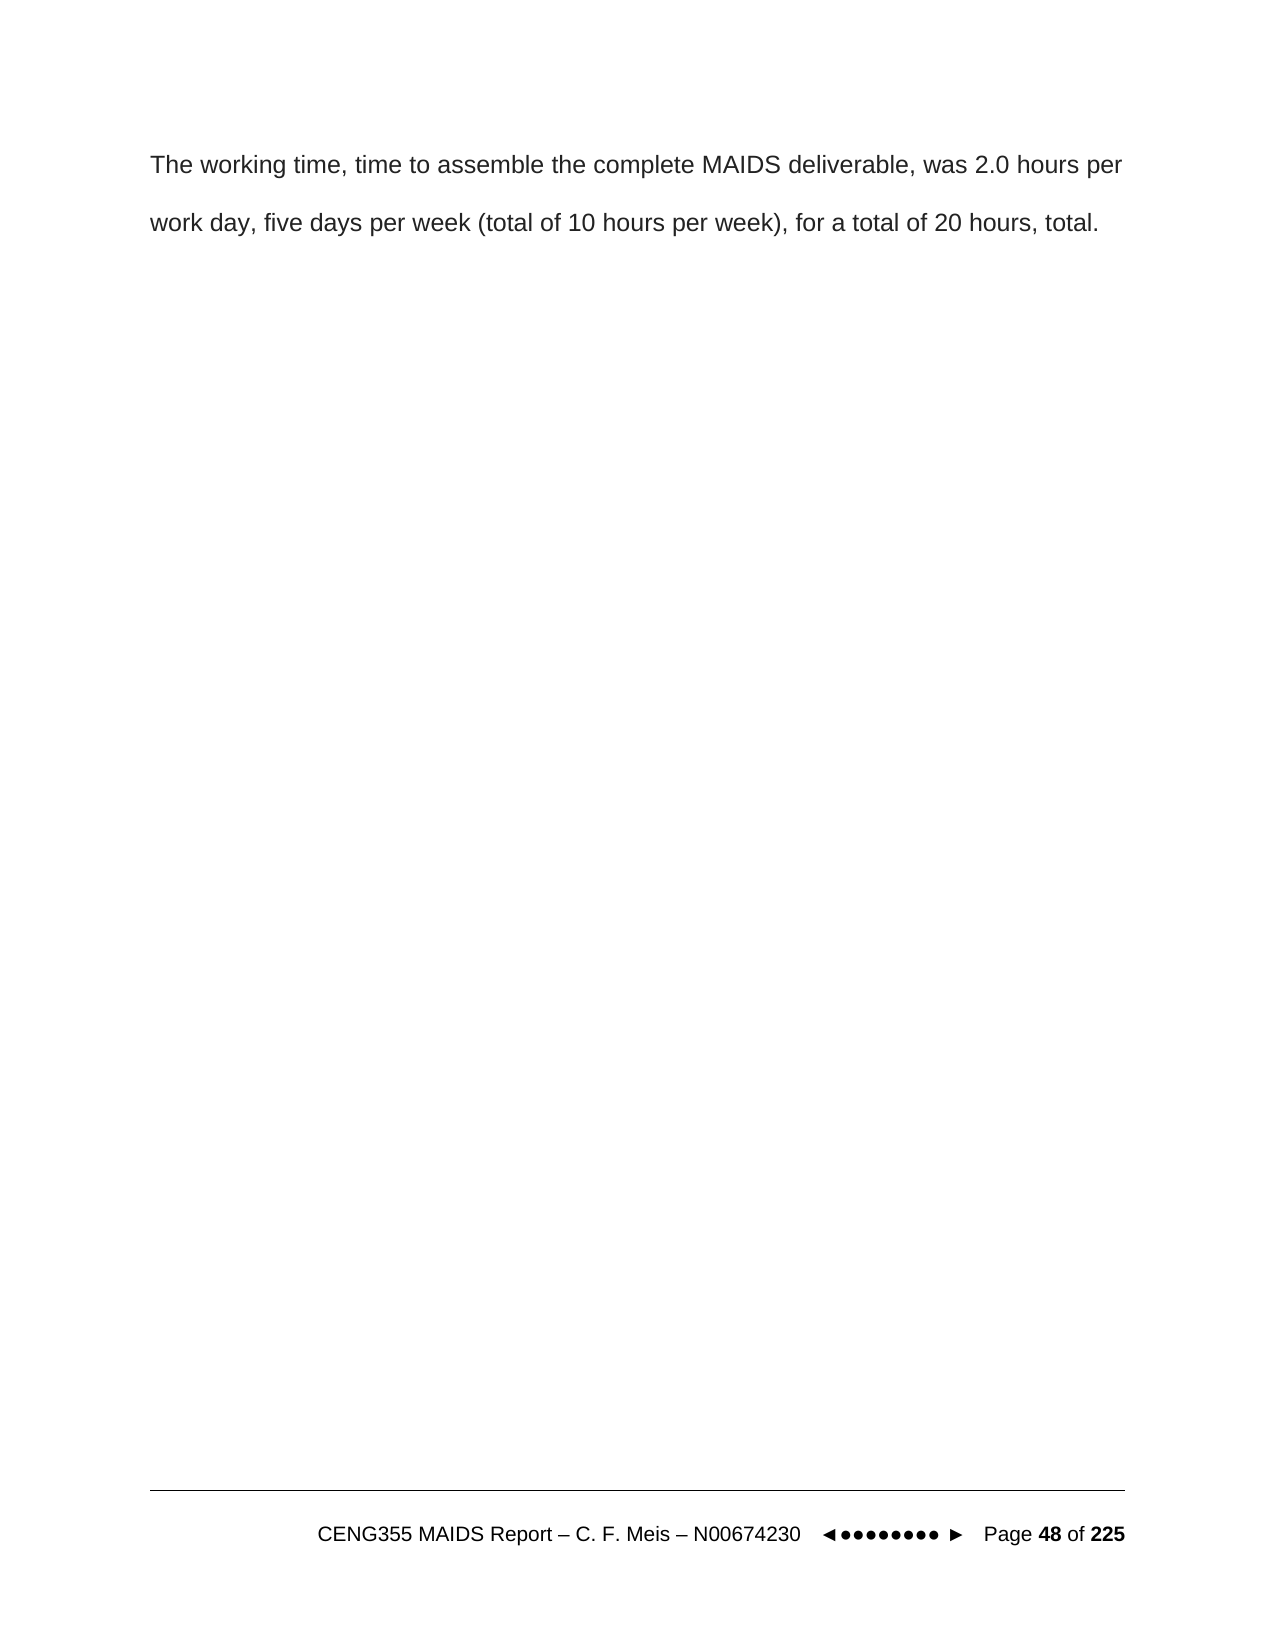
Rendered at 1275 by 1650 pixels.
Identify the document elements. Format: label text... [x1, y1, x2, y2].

text The working time, time to assemble the complete MAIDS deliverable, was 2.0 hours per work day, five days per week (total of 10 hours per week), for a total of 20 hours, total. [150, 179, 1125, 236]
